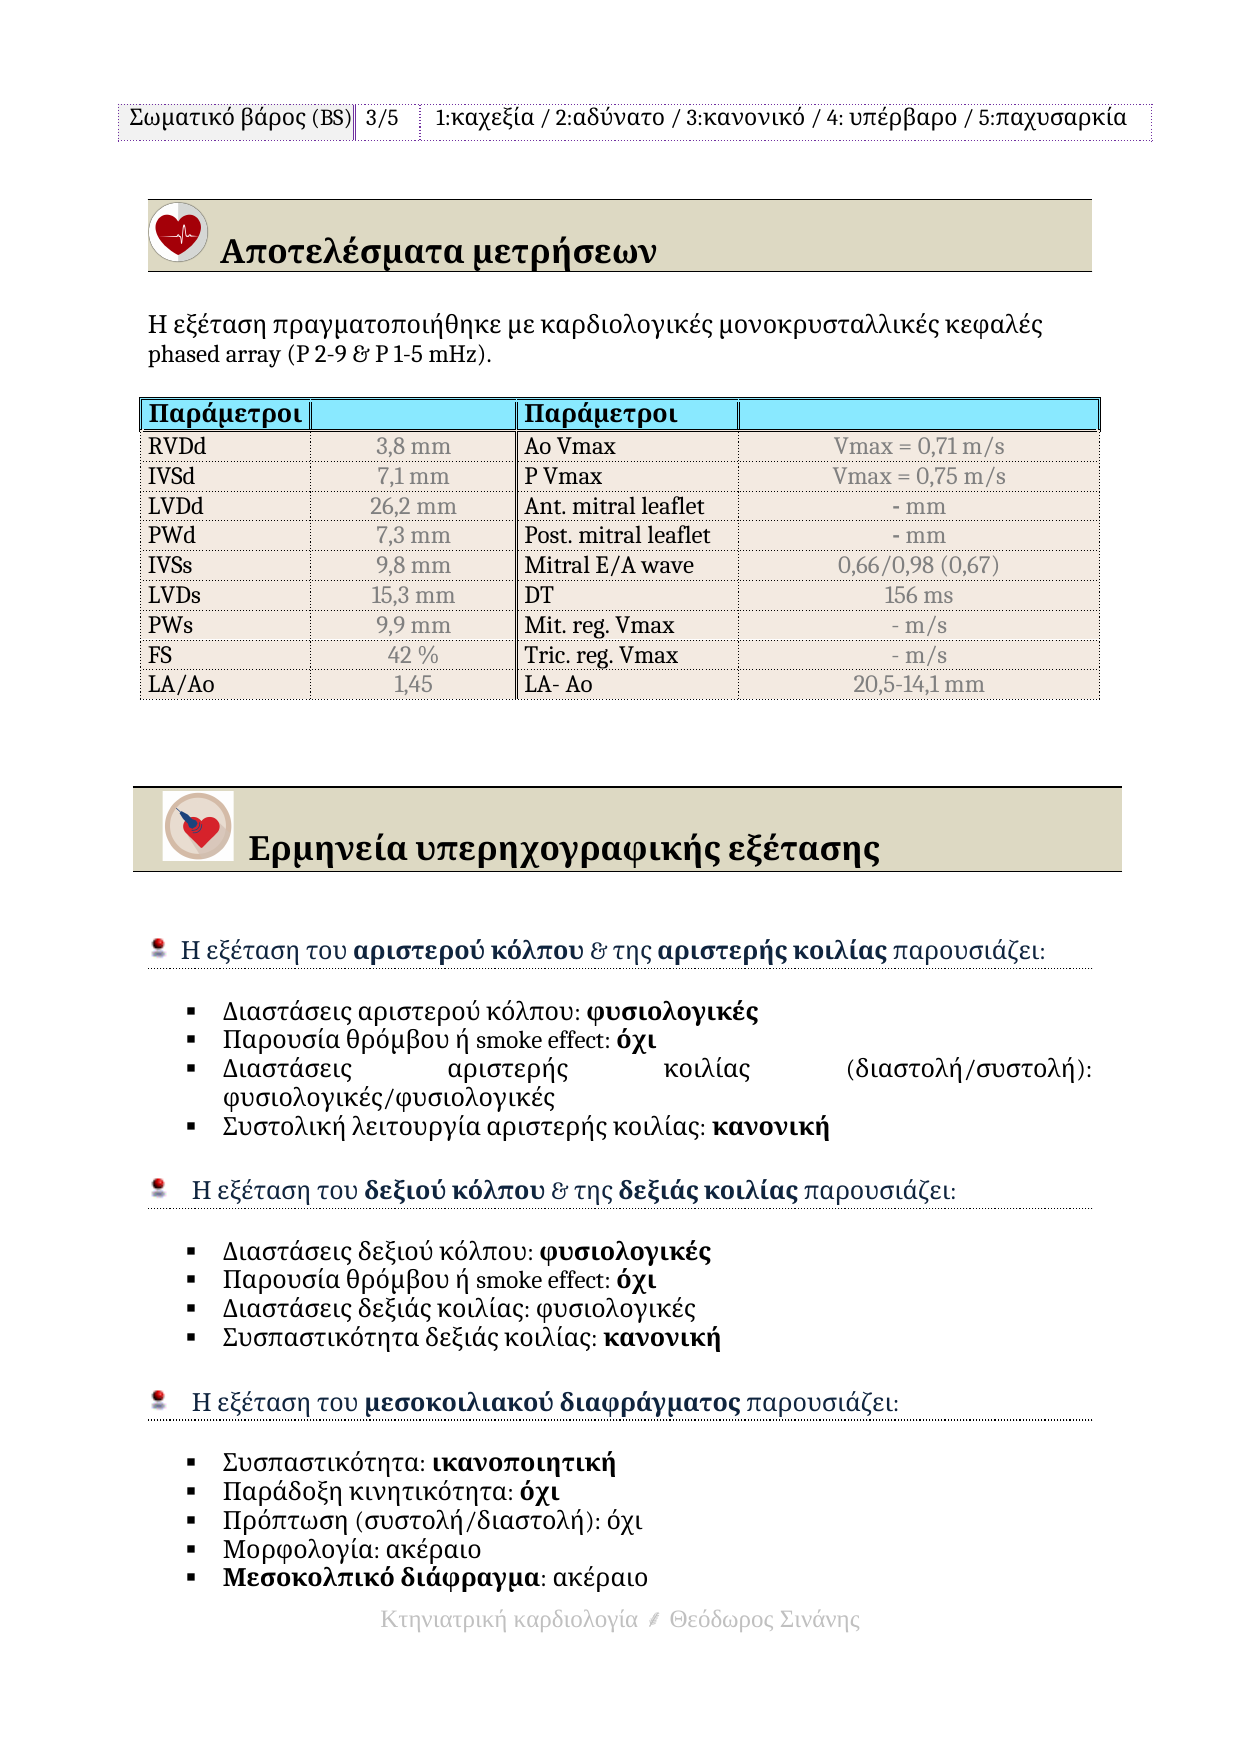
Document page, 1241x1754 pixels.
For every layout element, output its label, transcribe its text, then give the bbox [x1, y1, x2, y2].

table_cell PWd [140, 520, 310, 550]
table_cell 26,2 mm [310, 491, 515, 520]
table_cell 7,1 mm [310, 461, 515, 491]
table_header [738, 400, 1098, 429]
list Μεσοκολπικό διάφραγμα: ακέραιο [185, 1564, 1092, 1593]
list Συστολική λειτουργία αριστερής κοιλίας: κανονική [185, 1112, 1092, 1141]
list Παράδοξη κινητικότητα: όχι [185, 1478, 1092, 1507]
list Παρουσία θρόμβου ή smoke effect: όχι [185, 1266, 1092, 1295]
list Διαστάσεις αριστερής κοιλίας (διαστολή/συστολή): φυσιολογικές/φυσιολογικές [185, 1055, 1092, 1112]
table_cell Vmax = 0,75 m/s [738, 461, 1100, 491]
table_cell FS [140, 640, 310, 669]
table_cell IVSs [140, 550, 310, 580]
picture [147, 1381, 170, 1412]
picture [162, 791, 234, 861]
table_cell Σωματικό βάρος (BS) [118, 104, 353, 140]
list Διαστάσεις δεξιού κόλπου: φυσιολογικές [185, 1238, 1092, 1266]
table_cell 9,9 mm [310, 610, 515, 639]
text Η εξέταση πραγματοποιήθηκε με καρδιολογικές μονοκρυσταλλικές κεφαλές phased array (P 2-9 & P 1-5 mHz). [148, 311, 1092, 368]
table_cell 3/5 [356, 104, 420, 140]
subtitle Ερμηνεία υπερηχογραφικής εξέτασης [133, 788, 1122, 871]
text Αποτελέσματα μετρήσεων [148, 200, 1092, 271]
table_cell Vmax = 0,71 m/s [738, 429, 1100, 461]
table_cell LVDd [140, 491, 310, 520]
table_header Παράμετροι [517, 400, 738, 429]
table_cell Tric. reg. Vmax [518, 640, 738, 669]
table_cell Ant. mitral leaflet [518, 491, 738, 520]
table_cell DT [518, 580, 738, 610]
table_header Παράμετροι [142, 400, 310, 429]
table_cell Mitral E/A wave [518, 550, 738, 580]
table_cell IVSd [140, 461, 310, 491]
picture [147, 1170, 170, 1200]
list Συσπαστικότητα δεξιάς κοιλίας: κανονική [185, 1324, 1092, 1353]
list Διαστάσεις αριστερού κόλπου: φυσιολογικές [185, 997, 1092, 1026]
picture [147, 202, 209, 263]
text Η εξέταση του μεσοκοιλιακού διαφράγματος παρουσιάζει: [148, 1381, 1092, 1421]
picture [147, 929, 170, 960]
list Παρουσία θρόμβου ή smoke effect: όχι [185, 1026, 1092, 1055]
table_cell PWs [140, 610, 310, 639]
table_cell LA- Ao [518, 669, 738, 699]
table_cell 20,5-14,1 mm [738, 669, 1100, 699]
table_cell 0,66/0,98 (0,67) [738, 550, 1100, 580]
table_cell - m/s [738, 640, 1100, 669]
list Συσπαστικότητα: ικανοποιητική [185, 1449, 1092, 1478]
table_cell 7,3 mm [310, 520, 515, 550]
table_cell 1:καχεξία / 2:αδύνατο / 3:κανονικό / 4: υπέρβαρο / 5:παχυσαρκία [420, 104, 1152, 140]
table_cell LVDs [140, 580, 310, 610]
table_cell 9,8 mm [310, 550, 515, 580]
table_cell - mm [738, 520, 1100, 550]
list Διαστάσεις δεξιάς κοιλίας: φυσιολογικές [185, 1295, 1092, 1324]
table_cell 1,45 [310, 669, 515, 699]
table_header [310, 398, 517, 429]
table_cell Ao Vmax [518, 432, 738, 461]
text Η εξέταση του δεξιού κόλπου & της δεξιάς κοιλίας παρουσιάζει: [148, 1170, 1092, 1209]
text Η εξέταση του αριστερού κόλπου & της αριστερής κοιλίας παρουσιάζει: [148, 929, 1092, 969]
table_cell LA/Ao [140, 669, 310, 699]
table_cell 15,3 mm [310, 580, 515, 610]
list Μορφολογία: ακέραιο [185, 1536, 1092, 1564]
table_cell 156 ms [738, 580, 1100, 610]
table_cell 42 % [310, 640, 515, 669]
table_cell RVDd [140, 429, 310, 461]
table_cell - m/s [738, 610, 1100, 639]
table_cell P Vmax [518, 461, 738, 491]
list Πρόπτωση (συστολή/διαστολή): όχι [185, 1507, 1092, 1536]
table_cell 3,8 mm [310, 432, 515, 461]
table_cell Mit. reg. Vmax [518, 610, 738, 639]
table_cell Post. mitral leaflet [518, 520, 738, 550]
table_cell - mm [738, 491, 1100, 520]
